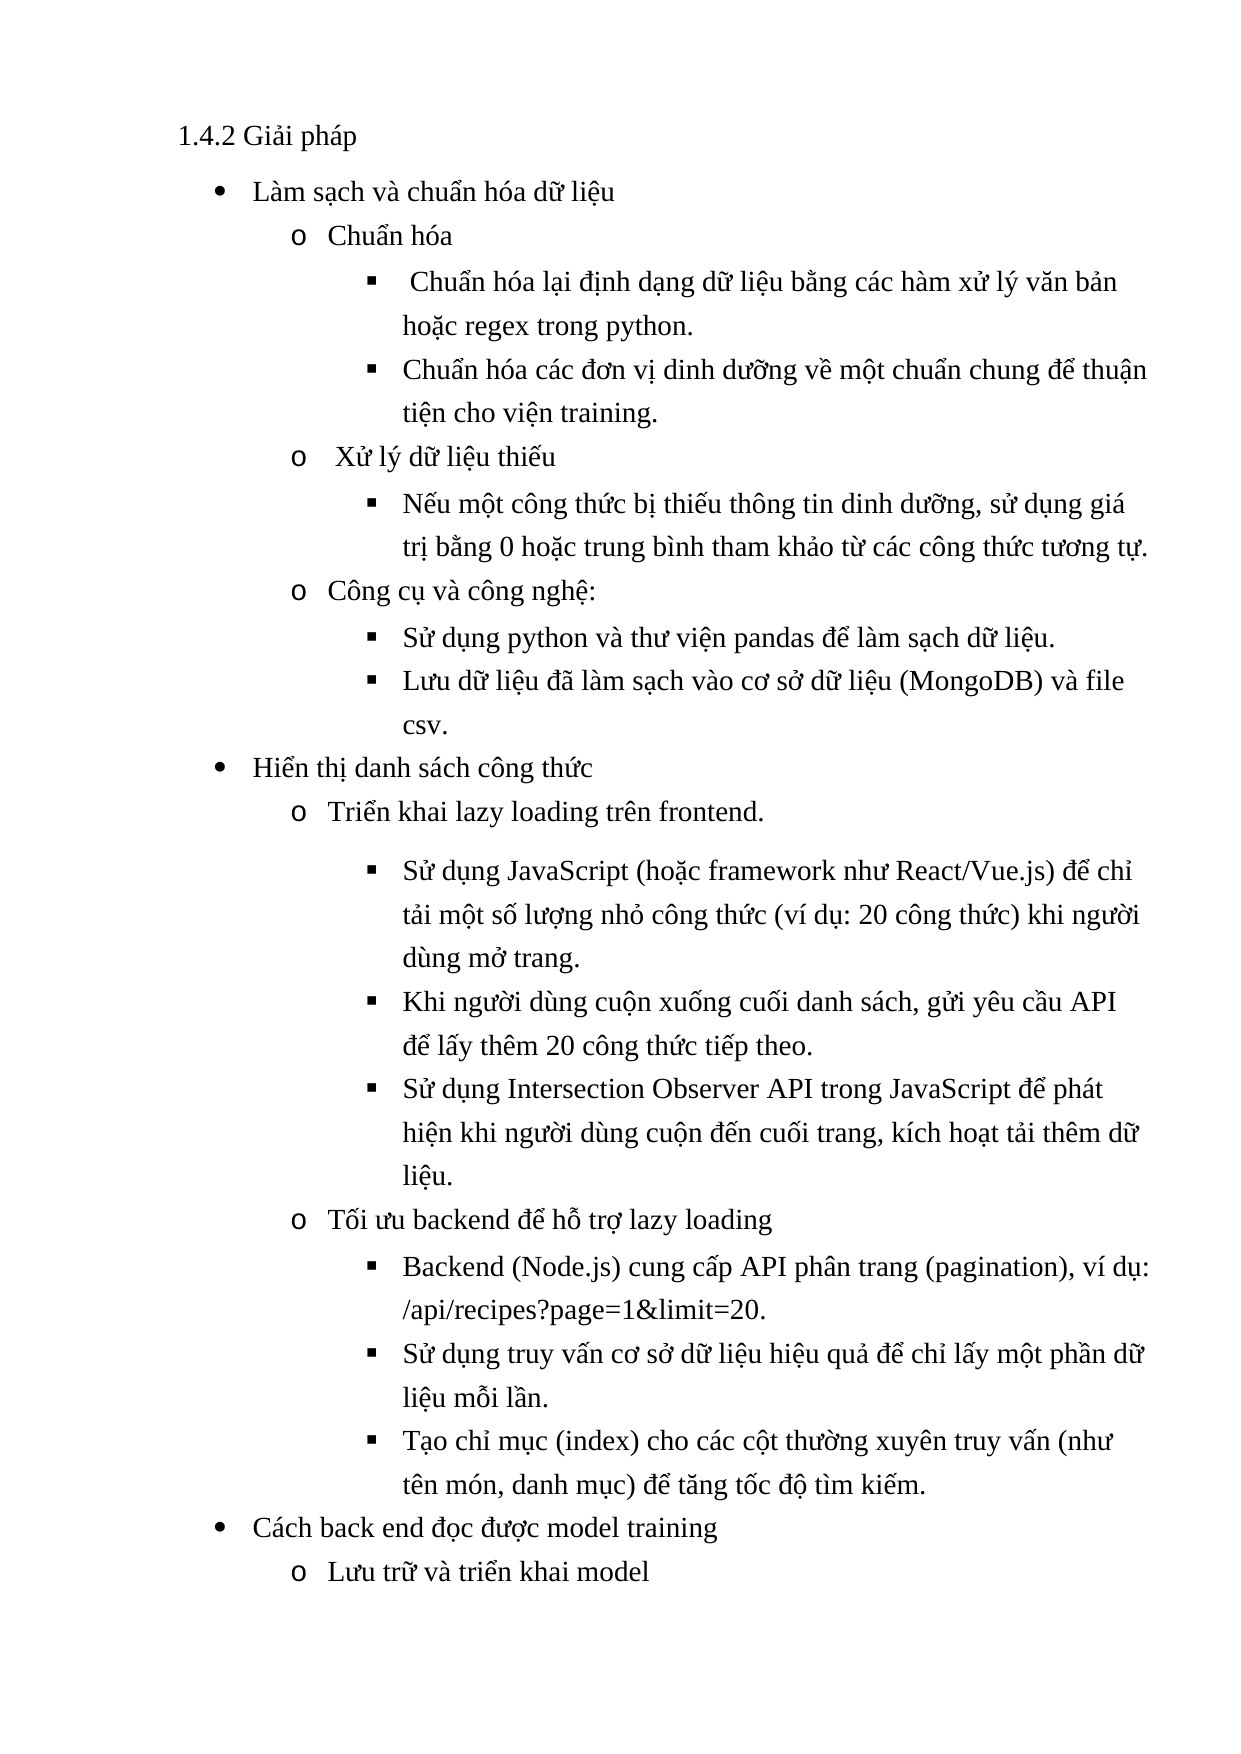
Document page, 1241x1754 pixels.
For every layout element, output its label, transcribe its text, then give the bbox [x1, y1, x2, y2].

list Tối ưu backend để hỗ trợ lazy loading [290, 1202, 1152, 1238]
list Sử dụng JavaScript (hoặc framework như React/Vue.js) để chỉ tải một số lượng nhỏ công thức (ví dụ: 20 công thức) khi người dùng mở trang. [365, 853, 1152, 974]
list Triển khai lazy loading trên frontend. [290, 794, 1152, 830]
list Backend (Node.js) cung cấp API phân trang (pagination), ví dụ: /api/recipes?page=1&limit=20. [365, 1249, 1152, 1326]
subtitle 1.4.2 Giải pháp [177, 118, 1152, 152]
list Chuẩn hóa lại định dạng dữ liệu bằng các hàm xử lý văn bản hoặc regex trong python. [365, 264, 1152, 342]
list Chuẩn hóa [290, 218, 1152, 254]
list Sử dụng python và thư viện pandas để làm sạch dữ liệu. [365, 620, 1152, 653]
list Cách back end đọc được model training [215, 1510, 1152, 1544]
list Sử dụng truy vấn cơ sở dữ liệu hiệu quả để chỉ lấy một phần dữ liệu mỗi lần. [365, 1336, 1152, 1413]
list Chuẩn hóa các đơn vị dinh dưỡng về một chuẩn chung để thuận tiện cho viện training. [365, 352, 1152, 429]
list Sử dụng Intersection Observer API trong JavaScript để phát hiện khi người dùng cuộn đến cuối trang, kích hoạt tải thêm dữ liệu. [365, 1071, 1152, 1192]
list Lưu trữ và triển khai model [290, 1554, 1152, 1590]
list Làm sạch và chuẩn hóa dữ liệu [215, 174, 1152, 208]
list Công cụ và công nghệ: [290, 573, 1152, 609]
list Tạo chỉ mục (index) cho các cột thường xuyên truy vấn (như tên món, danh mục) để tăng tốc độ tìm kiếm. [365, 1423, 1152, 1500]
list Nếu một công thức bị thiếu thông tin dinh dưỡng, sử dụng giá trị bằng 0 hoặc trung bình tham khảo từ các công thức tương tự. [365, 486, 1152, 563]
list Xử lý dữ liệu thiếu [290, 439, 1152, 475]
list Lưu dữ liệu đã làm sạch vào cơ sở dữ liệu (MongoDB) và file csv. [365, 663, 1152, 741]
list Khi người dùng cuộn xuống cuối danh sách, gửi yêu cầu API để lấy thêm 20 công thức tiếp theo. [365, 984, 1152, 1061]
list Hiển thị danh sách công thức [215, 751, 1152, 784]
